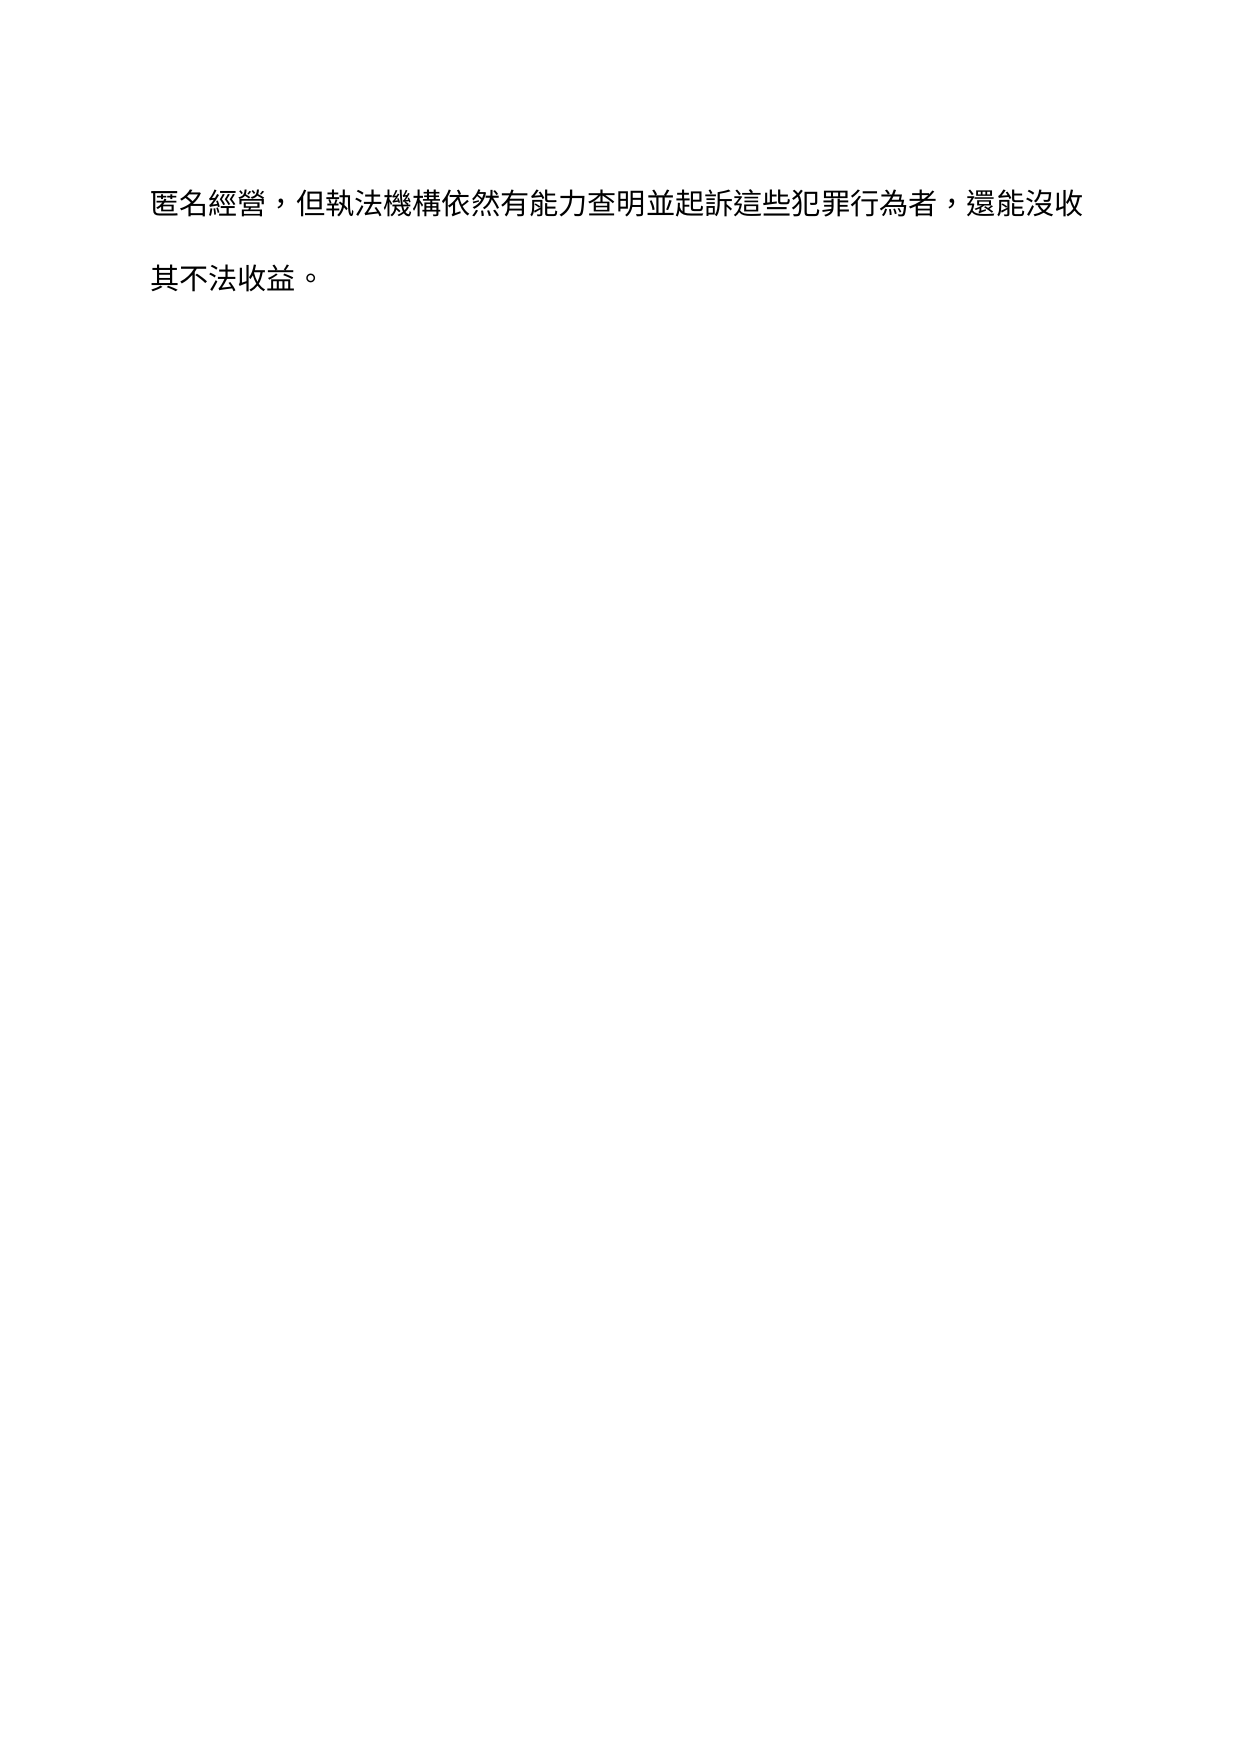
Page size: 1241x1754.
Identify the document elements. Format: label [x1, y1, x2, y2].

text [150, 164, 1090, 314]
